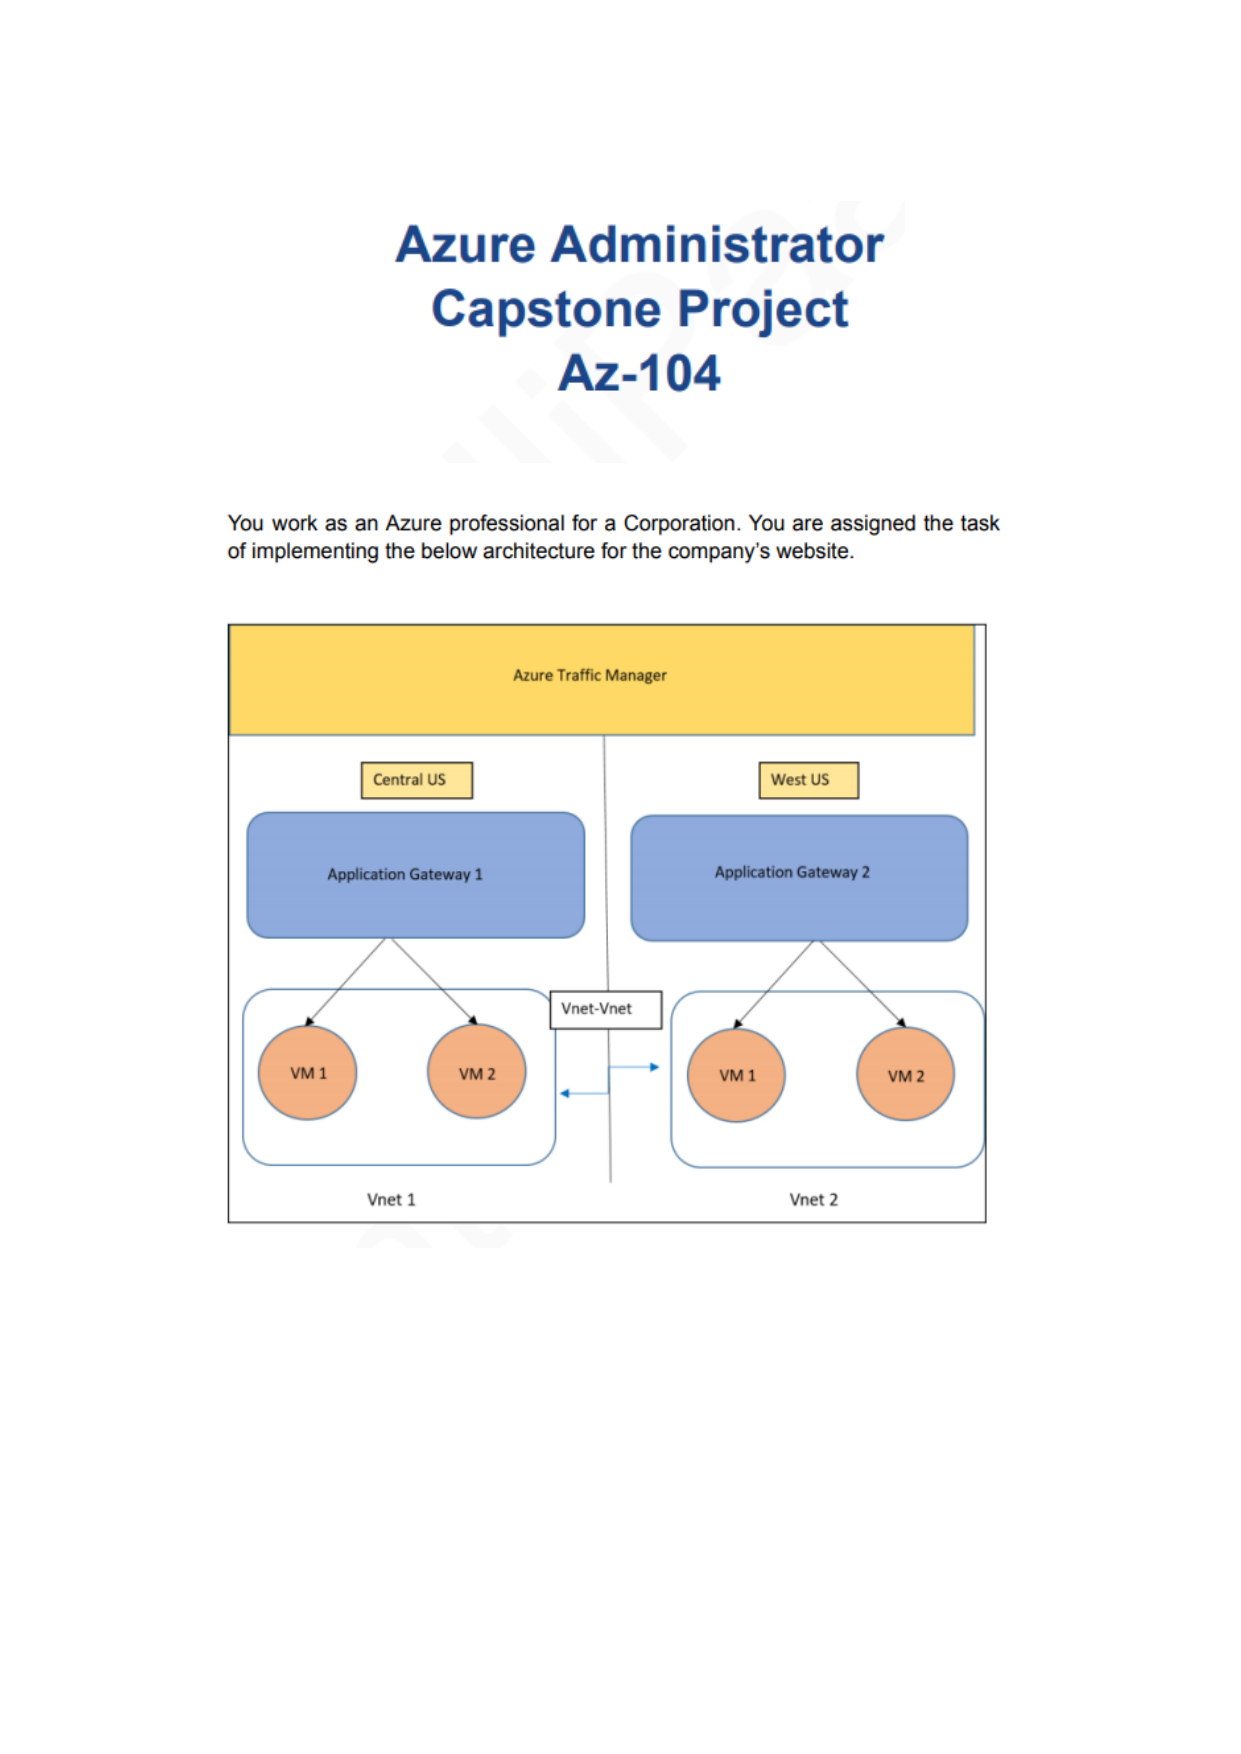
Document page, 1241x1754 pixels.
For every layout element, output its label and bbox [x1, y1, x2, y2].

picture [150, 483, 1091, 1248]
picture [375, 201, 905, 463]
